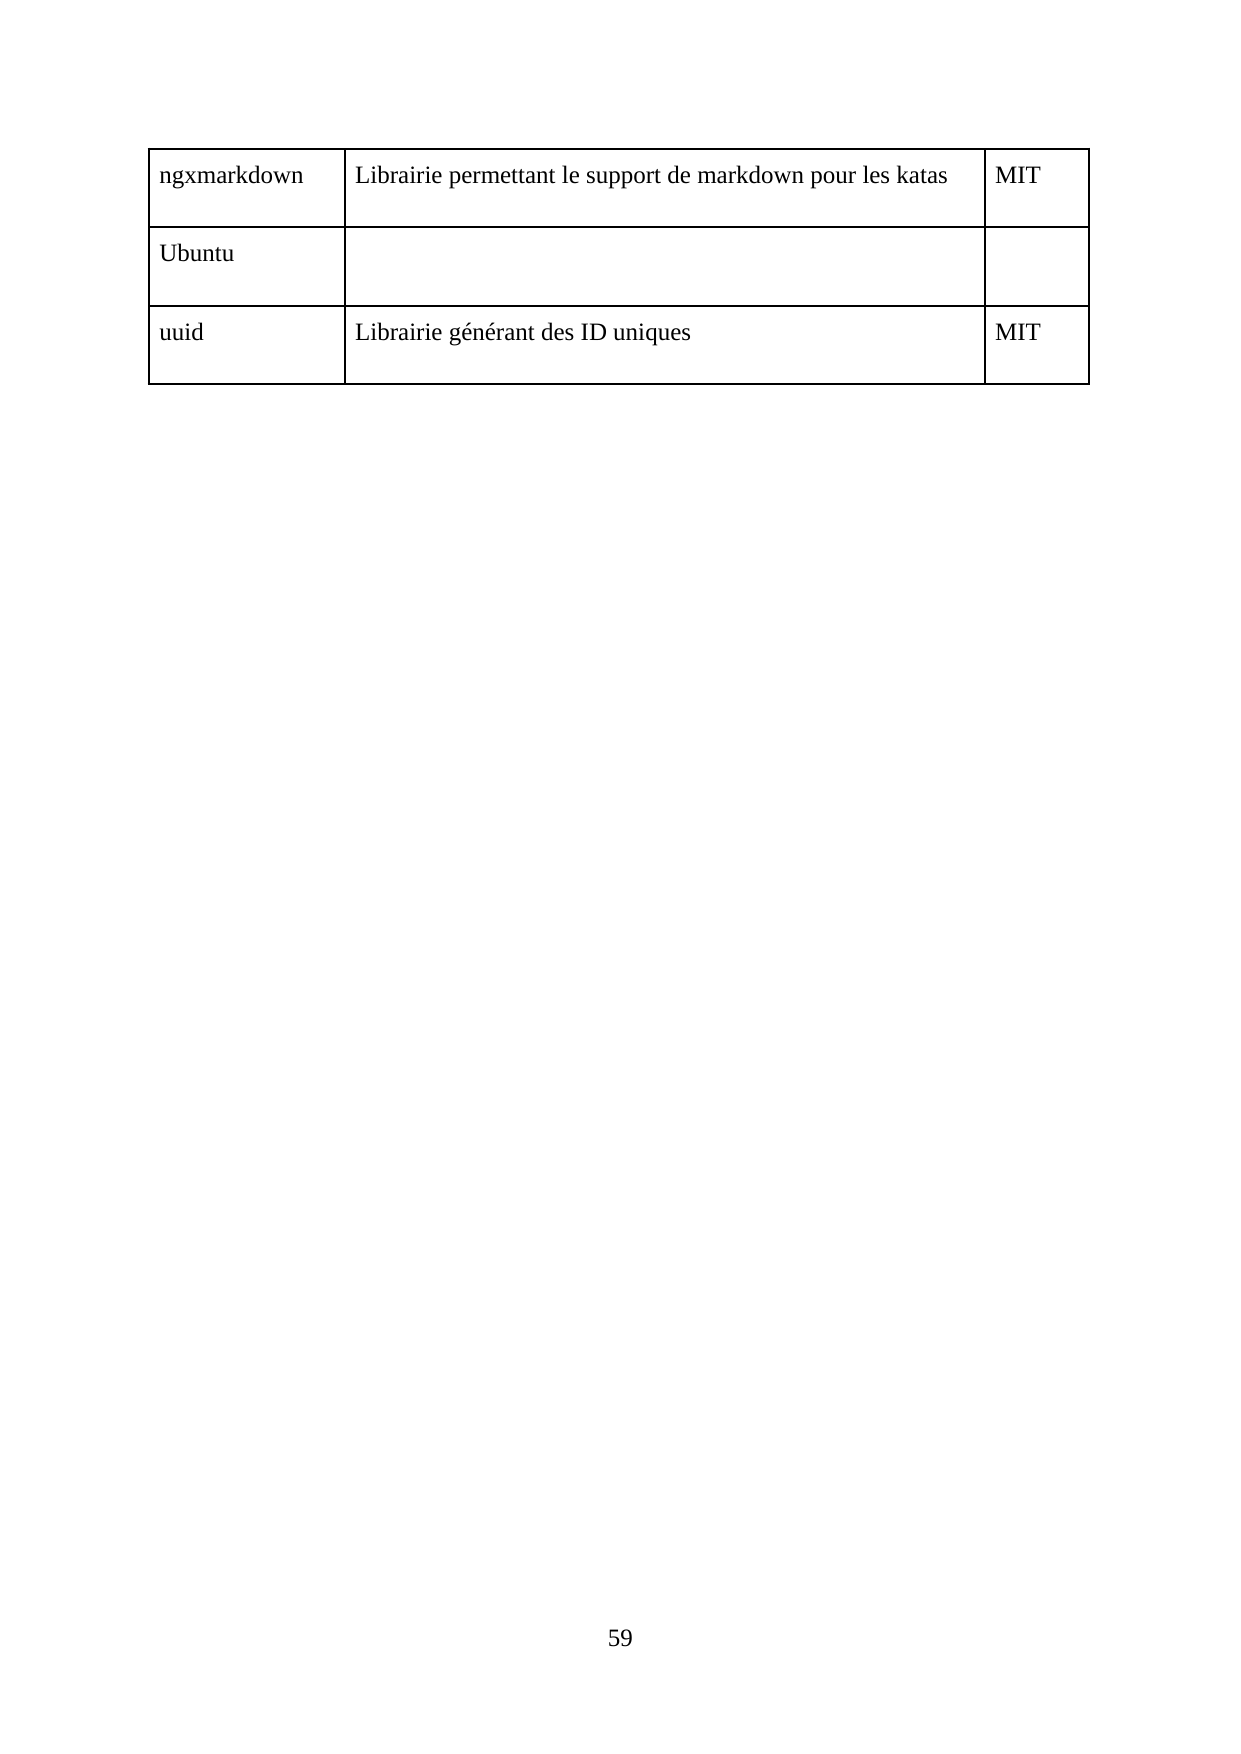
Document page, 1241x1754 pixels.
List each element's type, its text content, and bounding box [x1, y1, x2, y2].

table_cell ngxmarkdown [150, 150, 344, 226]
table_cell MIT [986, 307, 1088, 383]
table_cell [986, 228, 1088, 304]
table_cell uuid [150, 307, 344, 383]
table_cell MIT [986, 150, 1088, 226]
table_cell [346, 228, 984, 304]
table_cell Librairie permettant le support de markdown pour les katas [346, 150, 984, 226]
table_cell Librairie générant des ID uniques [346, 307, 984, 383]
table_cell Ubuntu [150, 228, 344, 304]
